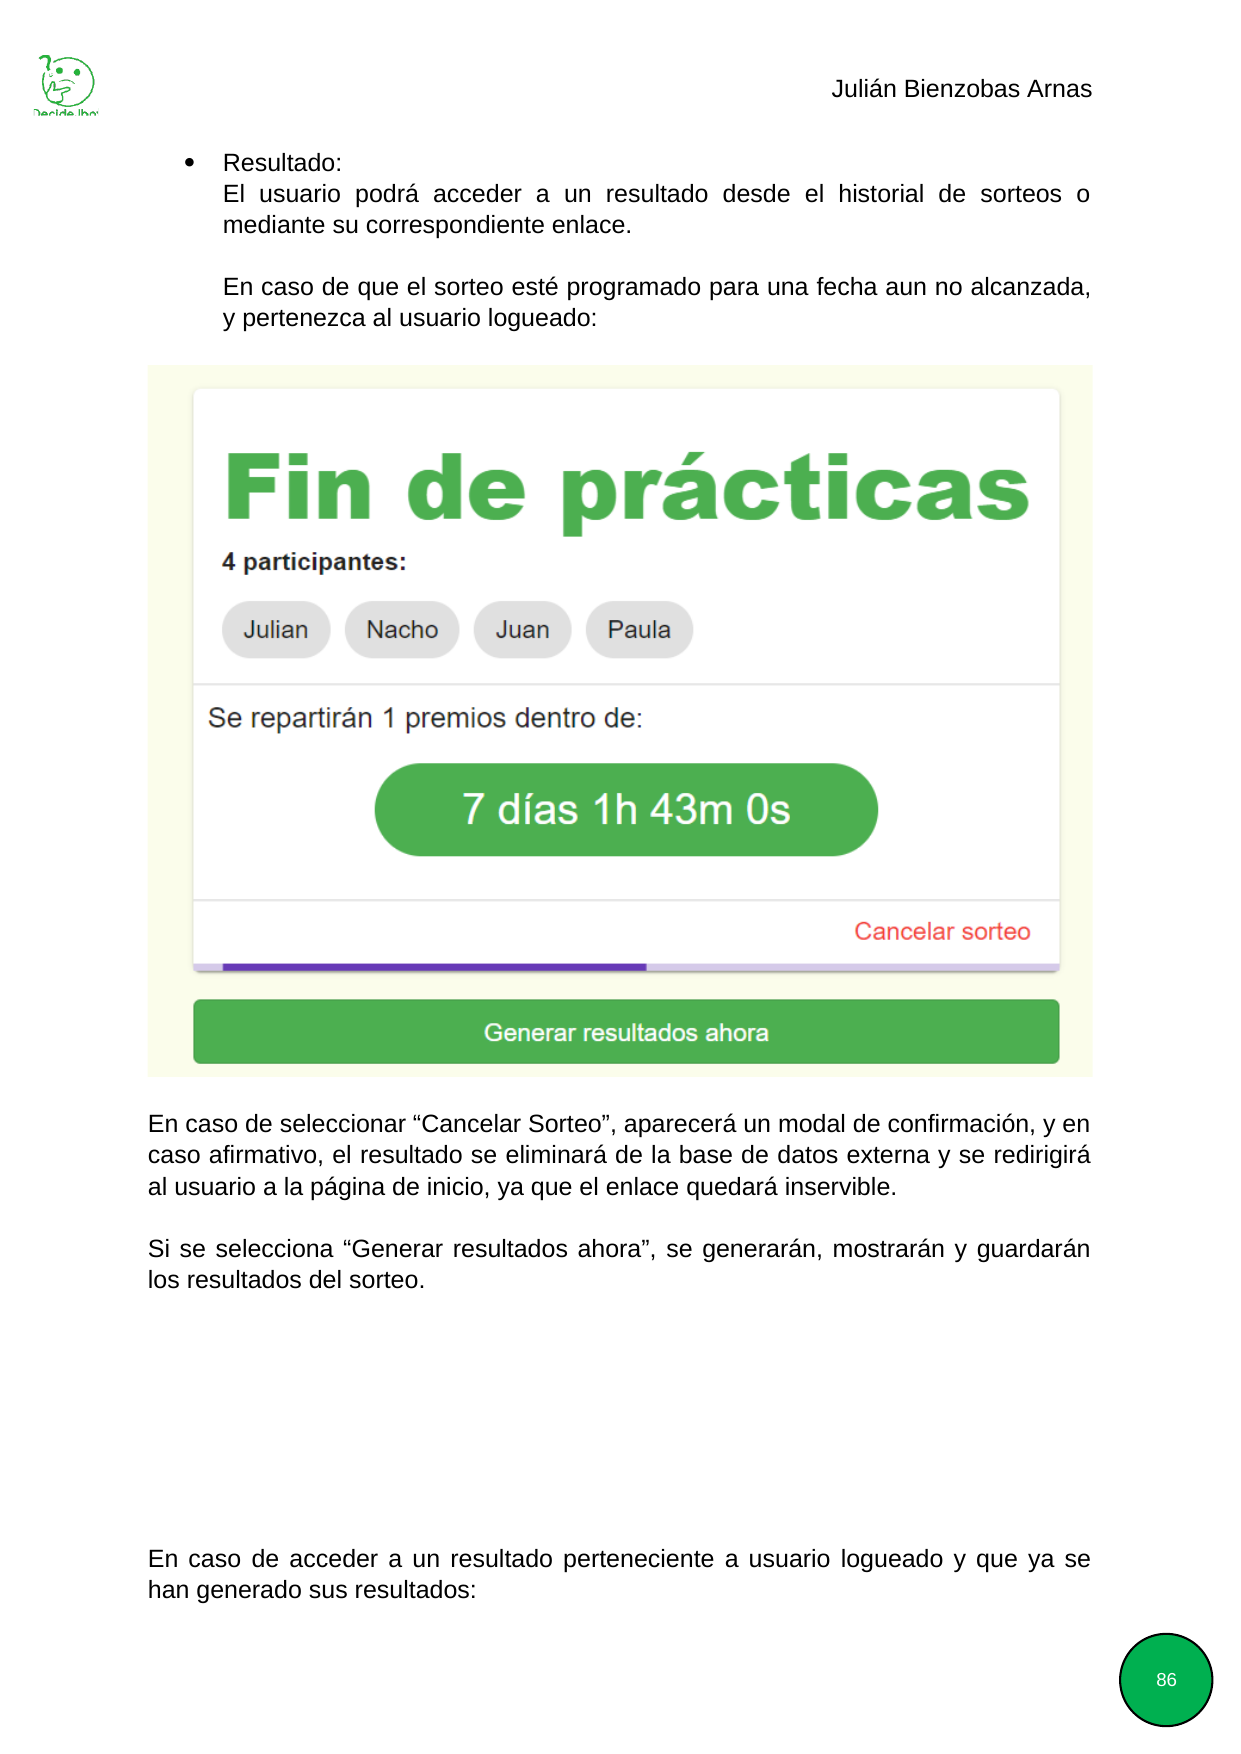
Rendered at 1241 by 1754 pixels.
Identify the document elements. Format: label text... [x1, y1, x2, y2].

list El usuario podrá acceder a un resultado desde el historial de sorteos o mediante su correspondiente enlace. [223, 179, 1092, 239]
picture [32, 55, 99, 114]
picture [147, 365, 1093, 1077]
list Resultado: [185, 148, 1092, 177]
list Si se selecciona “Generar resultados ahora”, se generarán, mostrarán y guardarán los resultados del sorteo. [148, 1234, 1092, 1293]
list En caso de que el sorteo esté programado para una fecha aun no alcanzada, y pertenezca al usuario logueado: [223, 272, 1092, 332]
list En caso de seleccionar “Cancelar Sorteo”, aparecerá un modal de confirmación, y en caso afirmativo, el resultado se eliminará de la base de datos externa y se redirigirá al usuario a la página de inicio, ya que el enlace quedará inservible. [148, 1109, 1092, 1200]
list En caso de acceder a un resultado perteneciente a usuario logueado y que ya se han generado sus resultados: [148, 1544, 1092, 1604]
